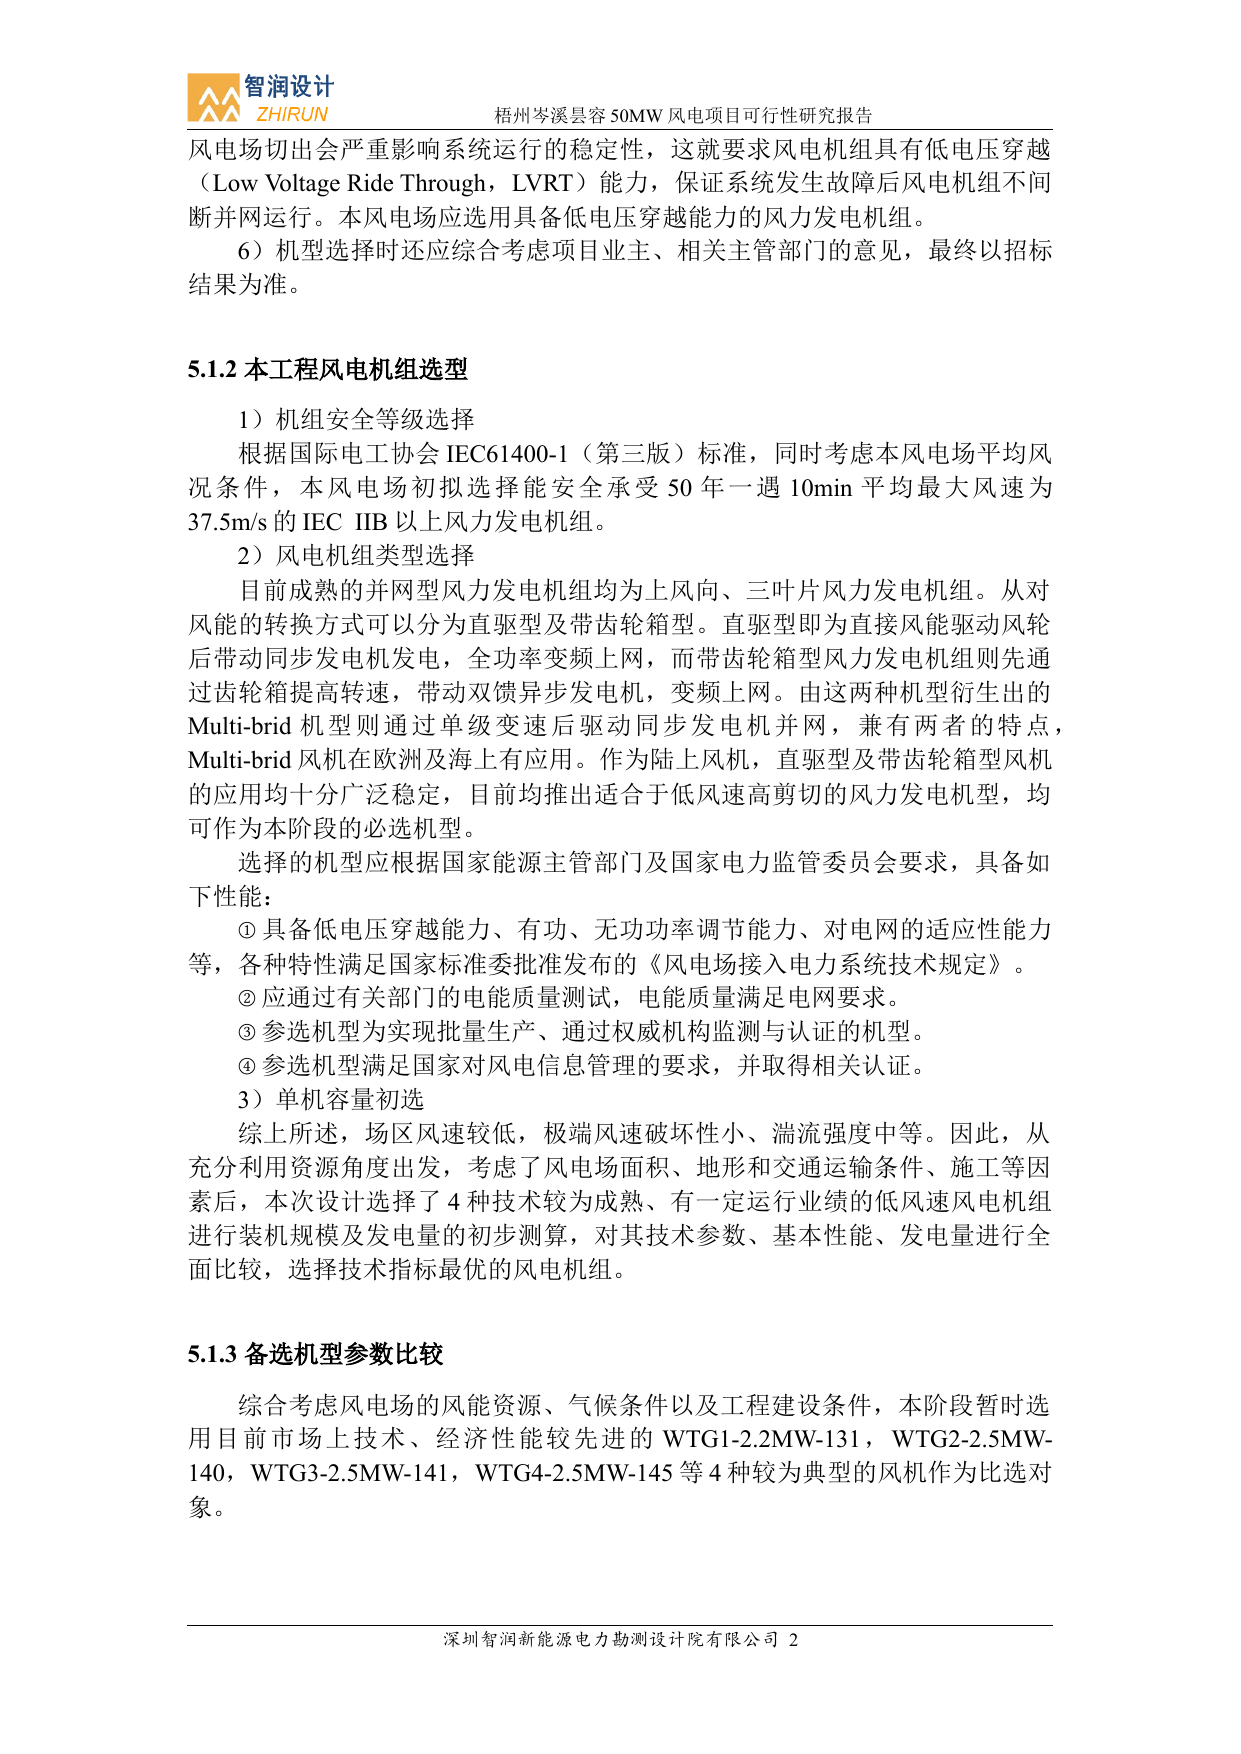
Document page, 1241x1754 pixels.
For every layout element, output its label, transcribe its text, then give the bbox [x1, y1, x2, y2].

text 2）风电机组类型选择 [187, 538, 1053, 572]
text ③参选机型为实现批量生产、通过权威机构监测与认证的机型。 [187, 1013, 1053, 1047]
text 3）单机容量初选 [187, 1081, 1053, 1115]
text 1）机组安全等级选择 [187, 402, 1053, 436]
text 根据国际电工协会IEC61400-1（第三版）标准，同时考虑本风电场平均风况条件，本风电场初拟选择能安全承受50年一遇10min平均最大风速为37.5m/s的IEC IIB以上风力发电机组。 [187, 436, 1053, 538]
title 5.1.2 本工程风电机组选型 [187, 351, 1053, 385]
picture [187, 70, 335, 123]
text ①具备低电压穿越能力、有功、无功功率调节能力、对电网的适应性能力等，各种特性满足国家标准委批准发布的《风电场接入电力系统技术规定》。 [187, 911, 1053, 979]
text 目前成熟的并网型风力发电机组均为上风向、三叶片风力发电机组。从对风能的转换方式可以分为直驱型及带齿轮箱型。直驱型即为直接风能驱动风轮后带动同步发电机发电，全功率变频上网，而带齿轮箱型风力发电机组则先通过齿轮箱提高转速，带动双馈异步发电机，变频上网。由这两种机型衍生出的Multi-brid机型则通过单级变速后驱动同步发电机并网，兼有两者的特点，Multi-brid风机在欧洲及海上有应用。作为陆上风机，直驱型及带齿轮箱型风机的应用均十分广泛稳定，目前均推出适合于低风速高剪切的风力发电机型，均可作为本阶段的必选机型。 [187, 572, 1053, 843]
text ②应通过有关部门的电能质量测试，电能质量满足电网要求。 [187, 979, 1053, 1013]
text 综上所述，场区风速较低，极端风速破坏性小、湍流强度中等。因此，从充分利用资源角度出发，考虑了风电场面积、地形和交通运输条件、施工等因素后，本次设计选择了4种技术较为成熟、有一定运行业绩的低风速风电机组进行装机规模及发电量的初步测算，对其技术参数、基本性能、发电量进行全面比较，选择技术指标最优的风电机组。 [187, 1115, 1053, 1285]
text 选择的机型应根据国家能源主管部门及国家电力监管委员会要求，具备如下性能： [187, 843, 1053, 911]
text 6）机型选择时还应综合考虑项目业主、相关主管部门的意见，最终以招标结果为准。 [187, 232, 1053, 300]
text ④参选机型满足国家对风电信息管理的要求，并取得相关认证。 [187, 1047, 1053, 1081]
title 备选机型参数比较 [187, 1336, 1053, 1370]
text 综合考虑风电场的风能资源、气候条件以及工程建设条件，本阶段暂时选用目前市场上技术、经济性能较先进的WTG1-2.2MW-131，WTG2-2.5MW-140，WTG3-2.5MW-141，WTG4-2.5MW-145等4种较为典型的风机作为比选对象。 [187, 1387, 1053, 1523]
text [187, 130, 1053, 232]
